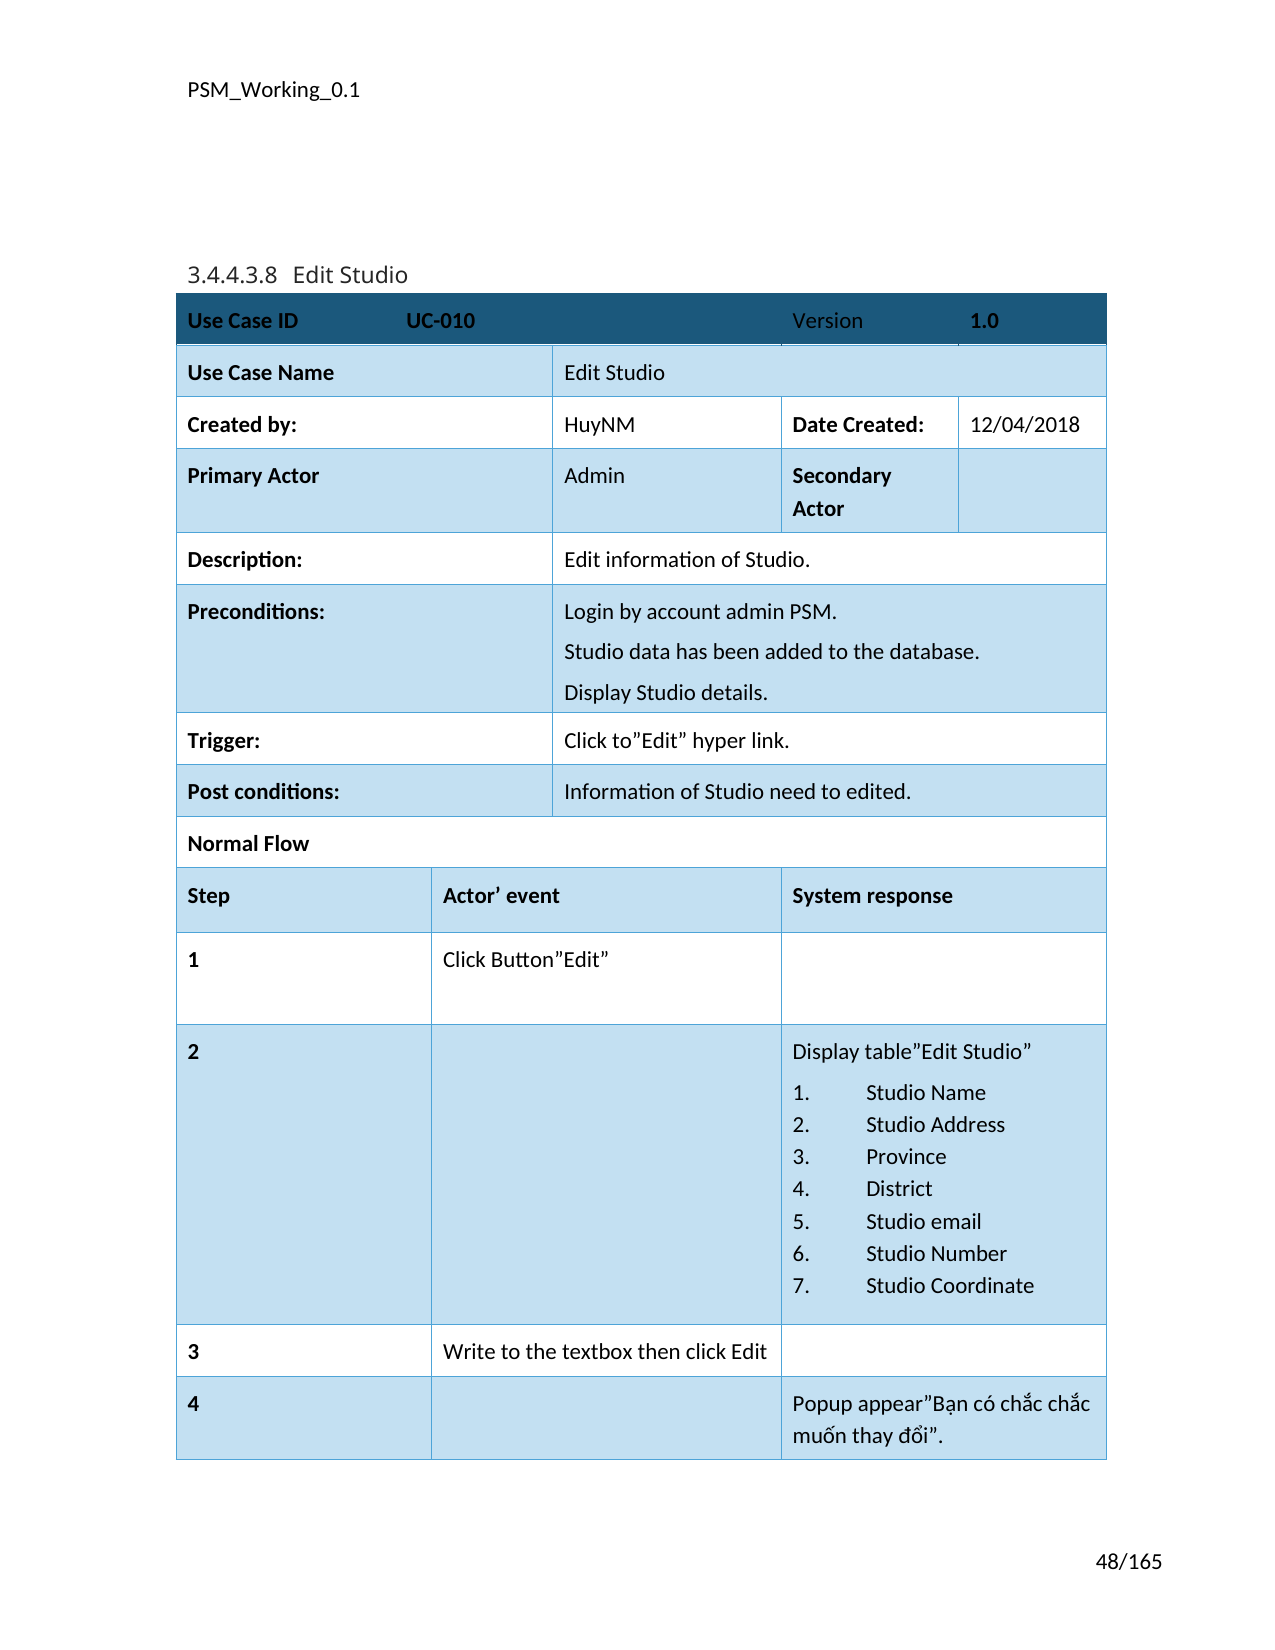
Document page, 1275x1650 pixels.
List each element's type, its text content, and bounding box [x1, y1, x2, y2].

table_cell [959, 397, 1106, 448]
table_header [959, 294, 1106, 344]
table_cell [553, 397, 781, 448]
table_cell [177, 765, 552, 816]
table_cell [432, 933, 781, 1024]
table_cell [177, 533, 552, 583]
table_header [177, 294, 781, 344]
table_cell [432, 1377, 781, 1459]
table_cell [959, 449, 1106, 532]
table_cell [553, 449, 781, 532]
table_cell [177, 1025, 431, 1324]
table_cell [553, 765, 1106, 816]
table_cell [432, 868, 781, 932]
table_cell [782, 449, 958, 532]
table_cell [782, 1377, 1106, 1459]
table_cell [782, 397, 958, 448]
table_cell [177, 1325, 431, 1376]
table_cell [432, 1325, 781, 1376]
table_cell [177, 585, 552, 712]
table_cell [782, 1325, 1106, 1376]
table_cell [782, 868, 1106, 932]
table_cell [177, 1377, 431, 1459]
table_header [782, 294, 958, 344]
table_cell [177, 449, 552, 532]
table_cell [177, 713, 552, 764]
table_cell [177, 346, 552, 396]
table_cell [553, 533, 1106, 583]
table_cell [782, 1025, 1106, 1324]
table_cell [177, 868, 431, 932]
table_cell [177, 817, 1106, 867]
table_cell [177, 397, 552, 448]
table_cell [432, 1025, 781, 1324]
subtitle Edit Studio [187, 259, 1125, 290]
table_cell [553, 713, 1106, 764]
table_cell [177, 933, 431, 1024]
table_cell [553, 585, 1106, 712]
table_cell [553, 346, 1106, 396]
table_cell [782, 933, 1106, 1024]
